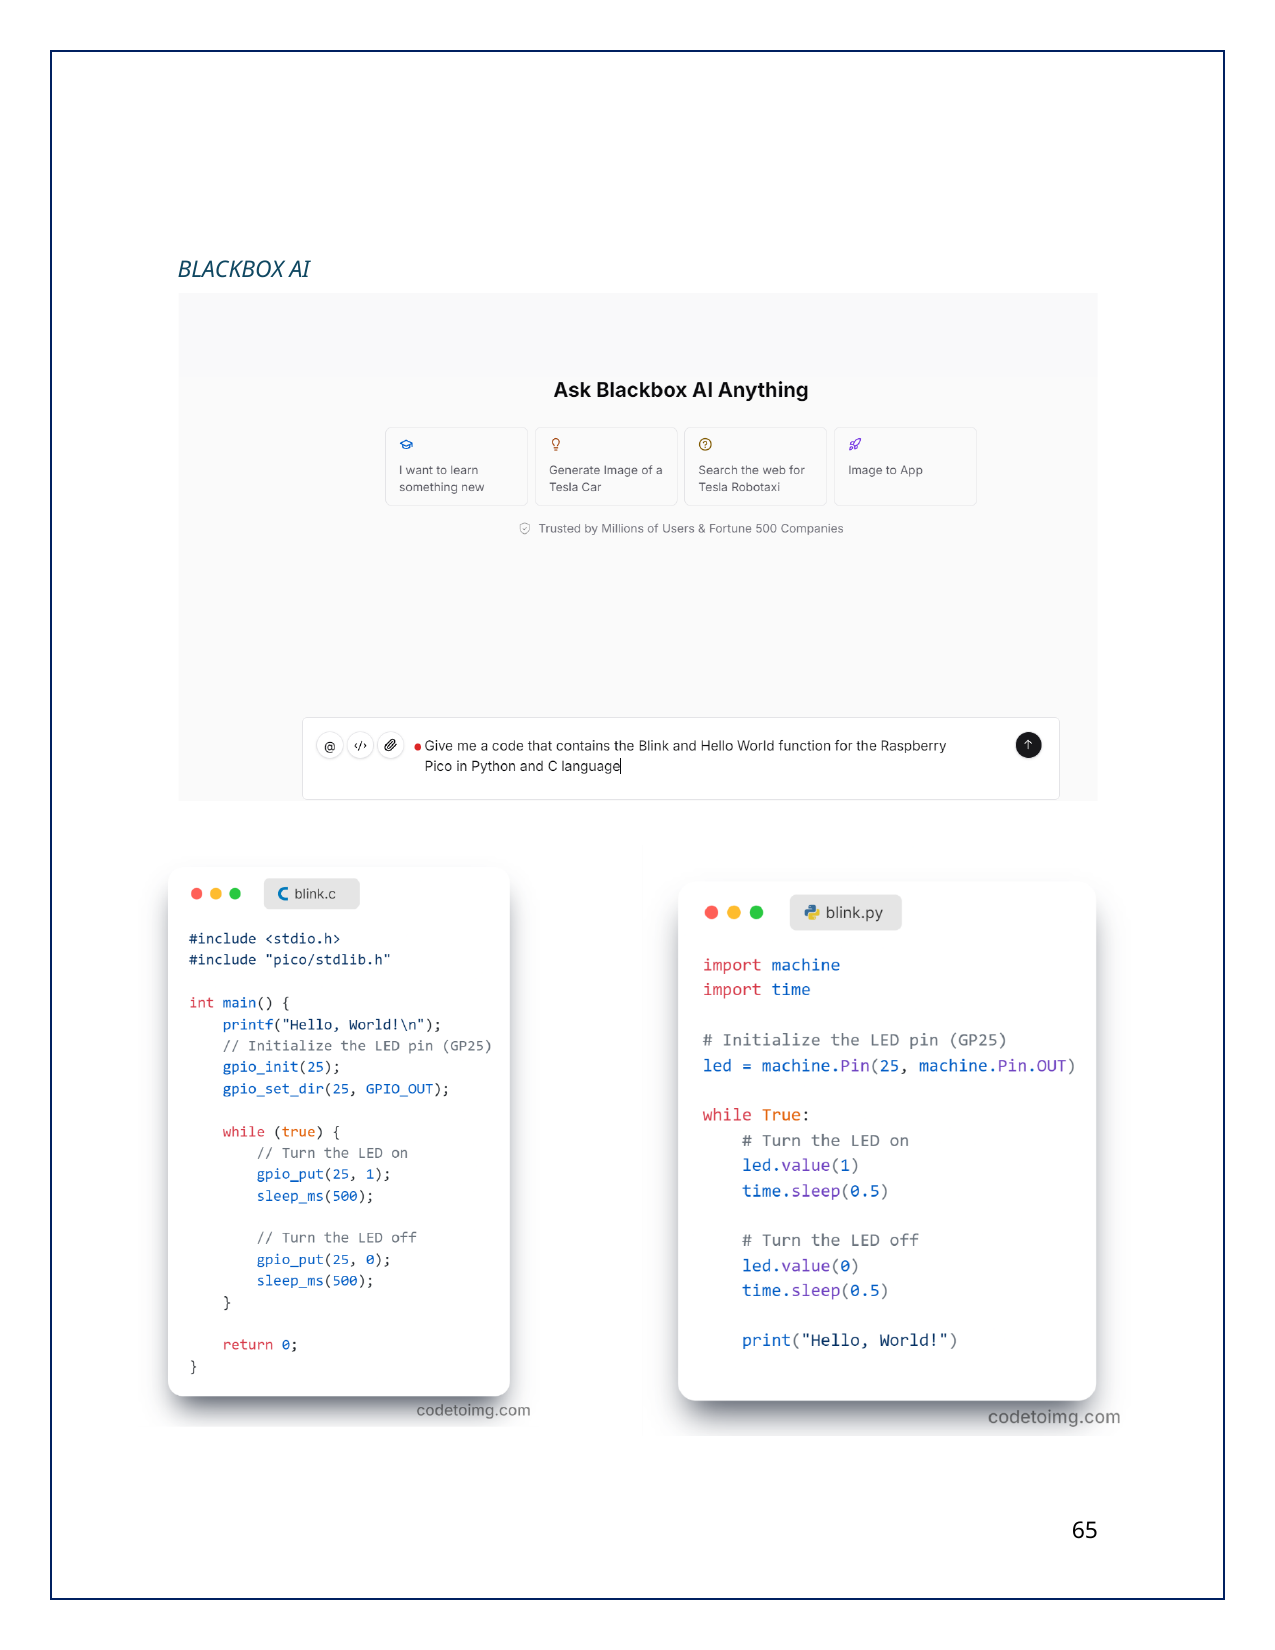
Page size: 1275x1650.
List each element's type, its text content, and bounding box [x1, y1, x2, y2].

picture [642, 845, 1132, 1436]
picture [178, 293, 1098, 801]
subtitle BLACKBOX AI [177, 253, 1098, 284]
picture [137, 836, 540, 1427]
